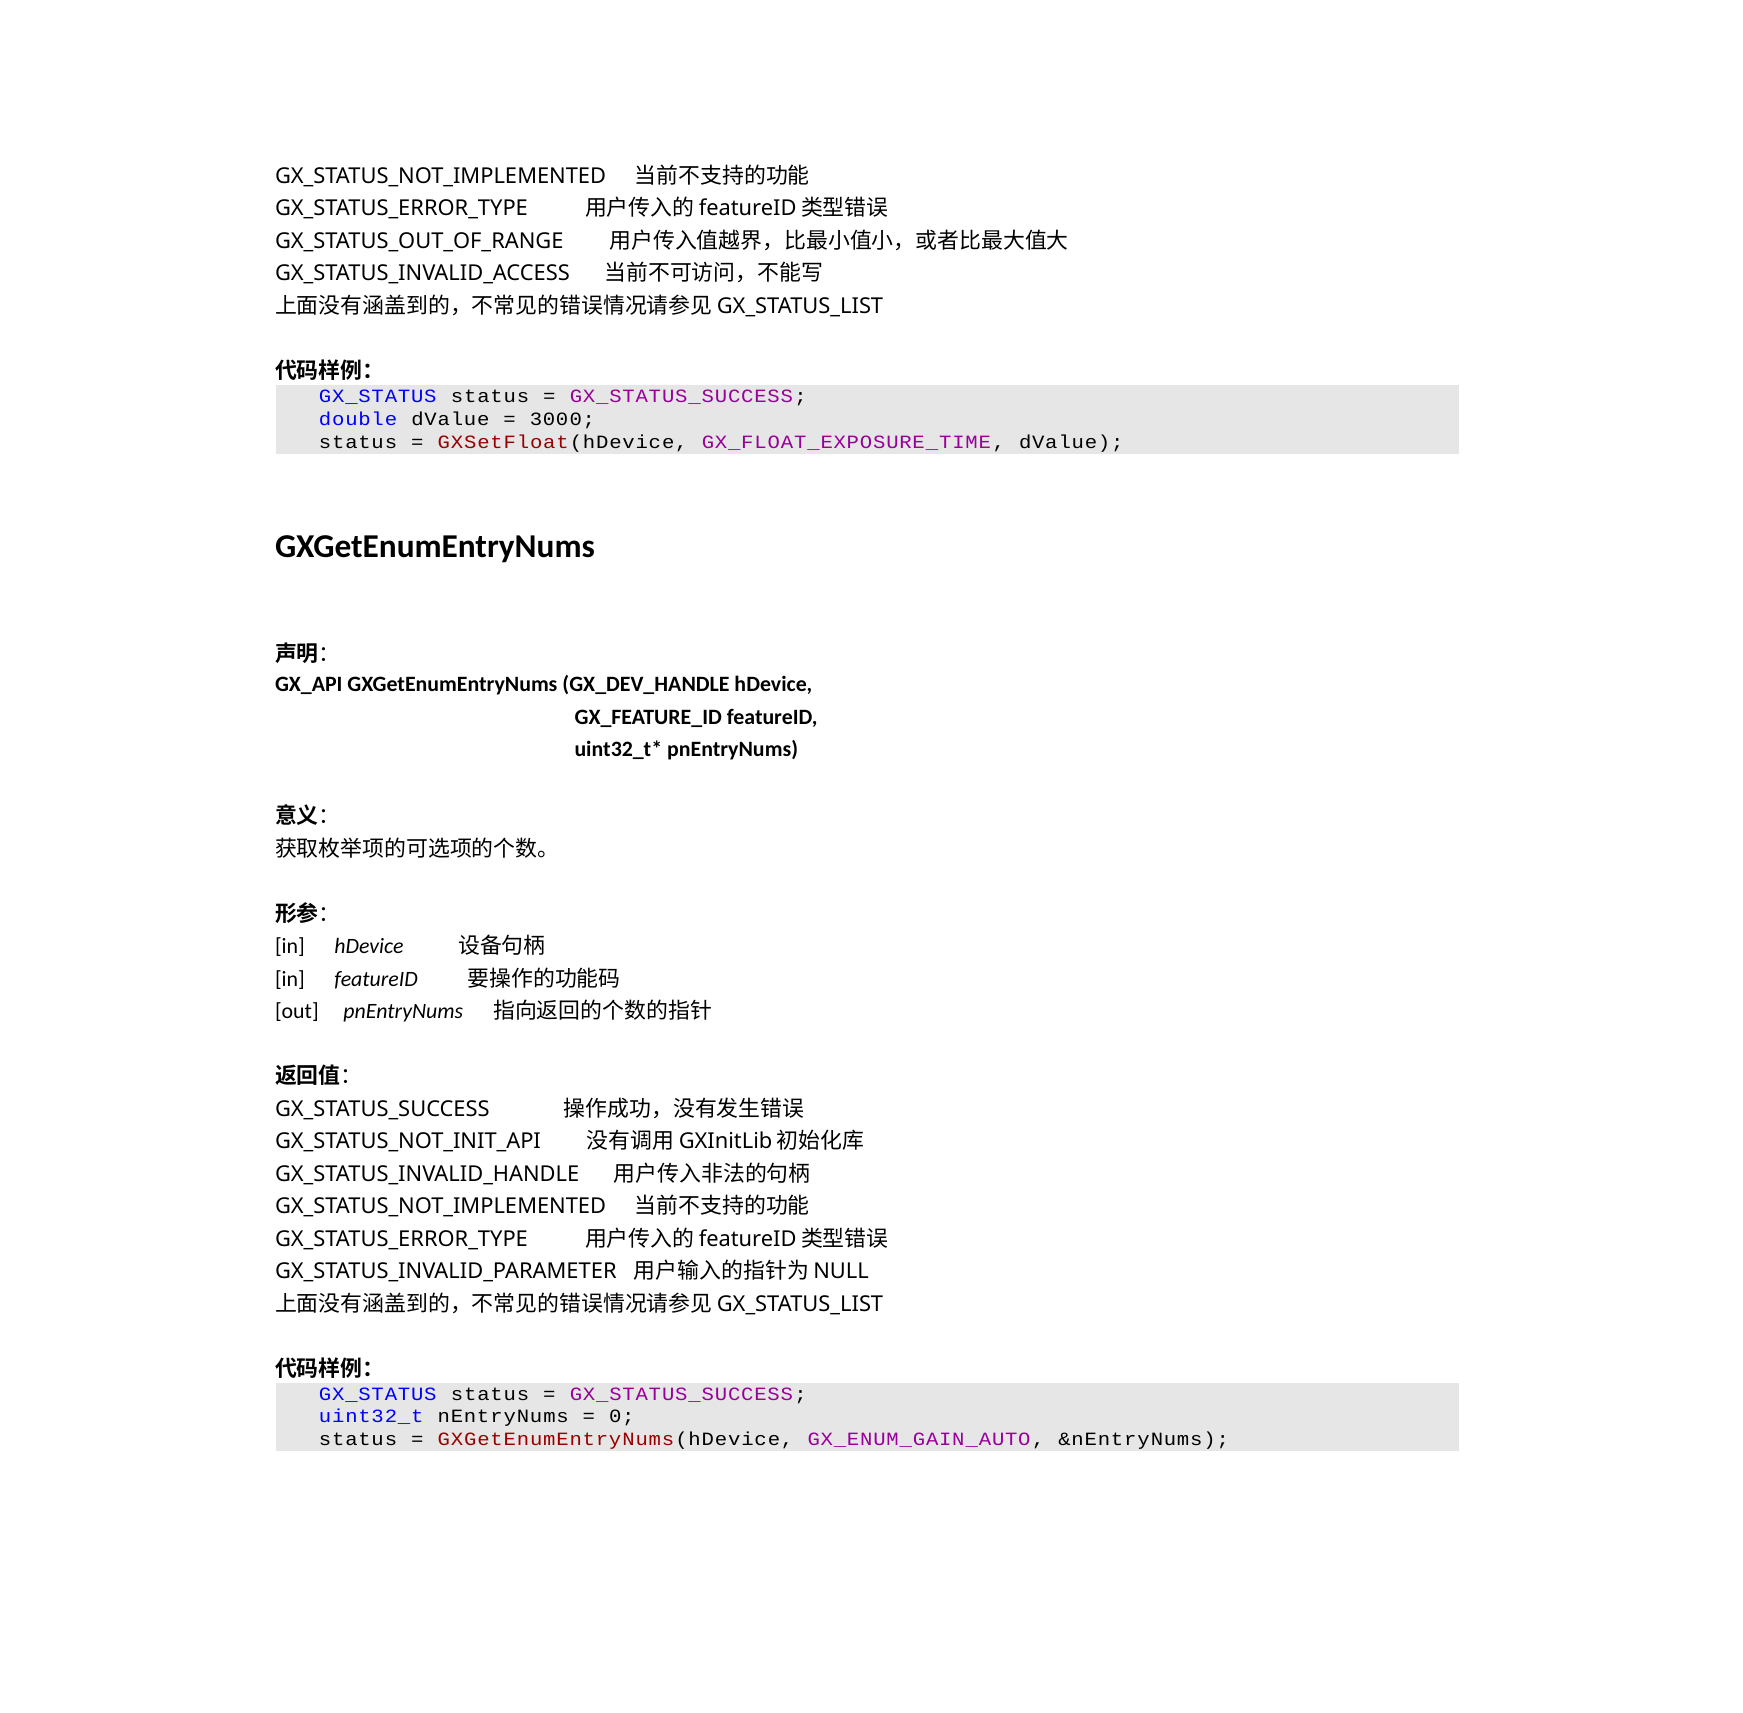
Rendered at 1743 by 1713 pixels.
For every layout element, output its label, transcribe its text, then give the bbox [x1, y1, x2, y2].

text uint32_t nEntryNums = 0; [276, 1406, 1459, 1428]
text status = GXSetFloat(hDevice, GX_FLOAT_EXPOSURE_TIME, dValue); [276, 431, 1459, 454]
text 形参： [275, 895, 1459, 928]
text GX_STATUS_ERROR_TYPE 用户传入的featureID类型错误 [275, 190, 1459, 223]
text double dValue = 3000; [276, 408, 1459, 431]
text GX_STATUS status = GX_STATUS_SUCCESS; [276, 1383, 1459, 1406]
text 获取枚举项的可选项的个数。 [275, 830, 1459, 863]
text GX_STATUS_OUT_OF_RANGE 用户传入值越界，比最小值小，或者比最大值大 [275, 223, 1459, 255]
text GX_STATUS_NOT_IMPLEMENTED 当前不支持的功能 [275, 1188, 1459, 1220]
text GX_STATUS_NOT_INIT_API 没有调用GXInitLib初始化库 [275, 1123, 1459, 1155]
text GX_STATUS_NOT_IMPLEMENTED 当前不支持的功能 [275, 158, 1459, 190]
text GX_STATUS_INVALID_ACCESS 当前不可访问，不能写 [275, 255, 1459, 288]
text 声明： [275, 635, 1459, 668]
text uint32_t* pnEntryNums) [275, 733, 1459, 765]
text GX_STATUS_ERROR_TYPE 用户传入的featureID类型错误 [275, 1220, 1459, 1253]
text GX_STATUS status = GX_STATUS_SUCCESS; [276, 385, 1459, 408]
text 代码样例： [275, 353, 1459, 385]
text status = GXGetEnumEntryNums(hDevice, GX_ENUM_GAIN_AUTO, &nEntryNums); [276, 1428, 1459, 1451]
text GX_STATUS_SUCCESS 操作成功，没有发生错误 [275, 1090, 1459, 1123]
subtitle GXGetEnumEntryNums [275, 513, 1459, 578]
text GX_STATUS_INVALID_PARAMETER 用户输入的指针为NULL [275, 1253, 1459, 1285]
text GX_API GXGetEnumEntryNums (GX_DEV_HANDLE hDevice, [275, 668, 1459, 700]
text [out] pnEntryNums 指向返回的个数的指针 [275, 993, 1459, 1025]
text 代码样例： [275, 1350, 1459, 1383]
text 意义： [275, 798, 1459, 830]
text 返回值： [275, 1058, 1459, 1090]
text [in] hDevice 设备句柄 [275, 928, 1459, 960]
text GX_STATUS_INVALID_HANDLE 用户传入非法的句柄 [275, 1155, 1459, 1188]
text 上面没有涵盖到的，不常见的错误情况请参见GX_STATUS_LIST [275, 288, 1459, 320]
text 上面没有涵盖到的，不常见的错误情况请参见GX_STATUS_LIST [275, 1285, 1459, 1318]
text [in] featureID 要操作的功能码 [275, 960, 1459, 993]
text GX_FEATURE_ID featureID, [275, 700, 1459, 733]
